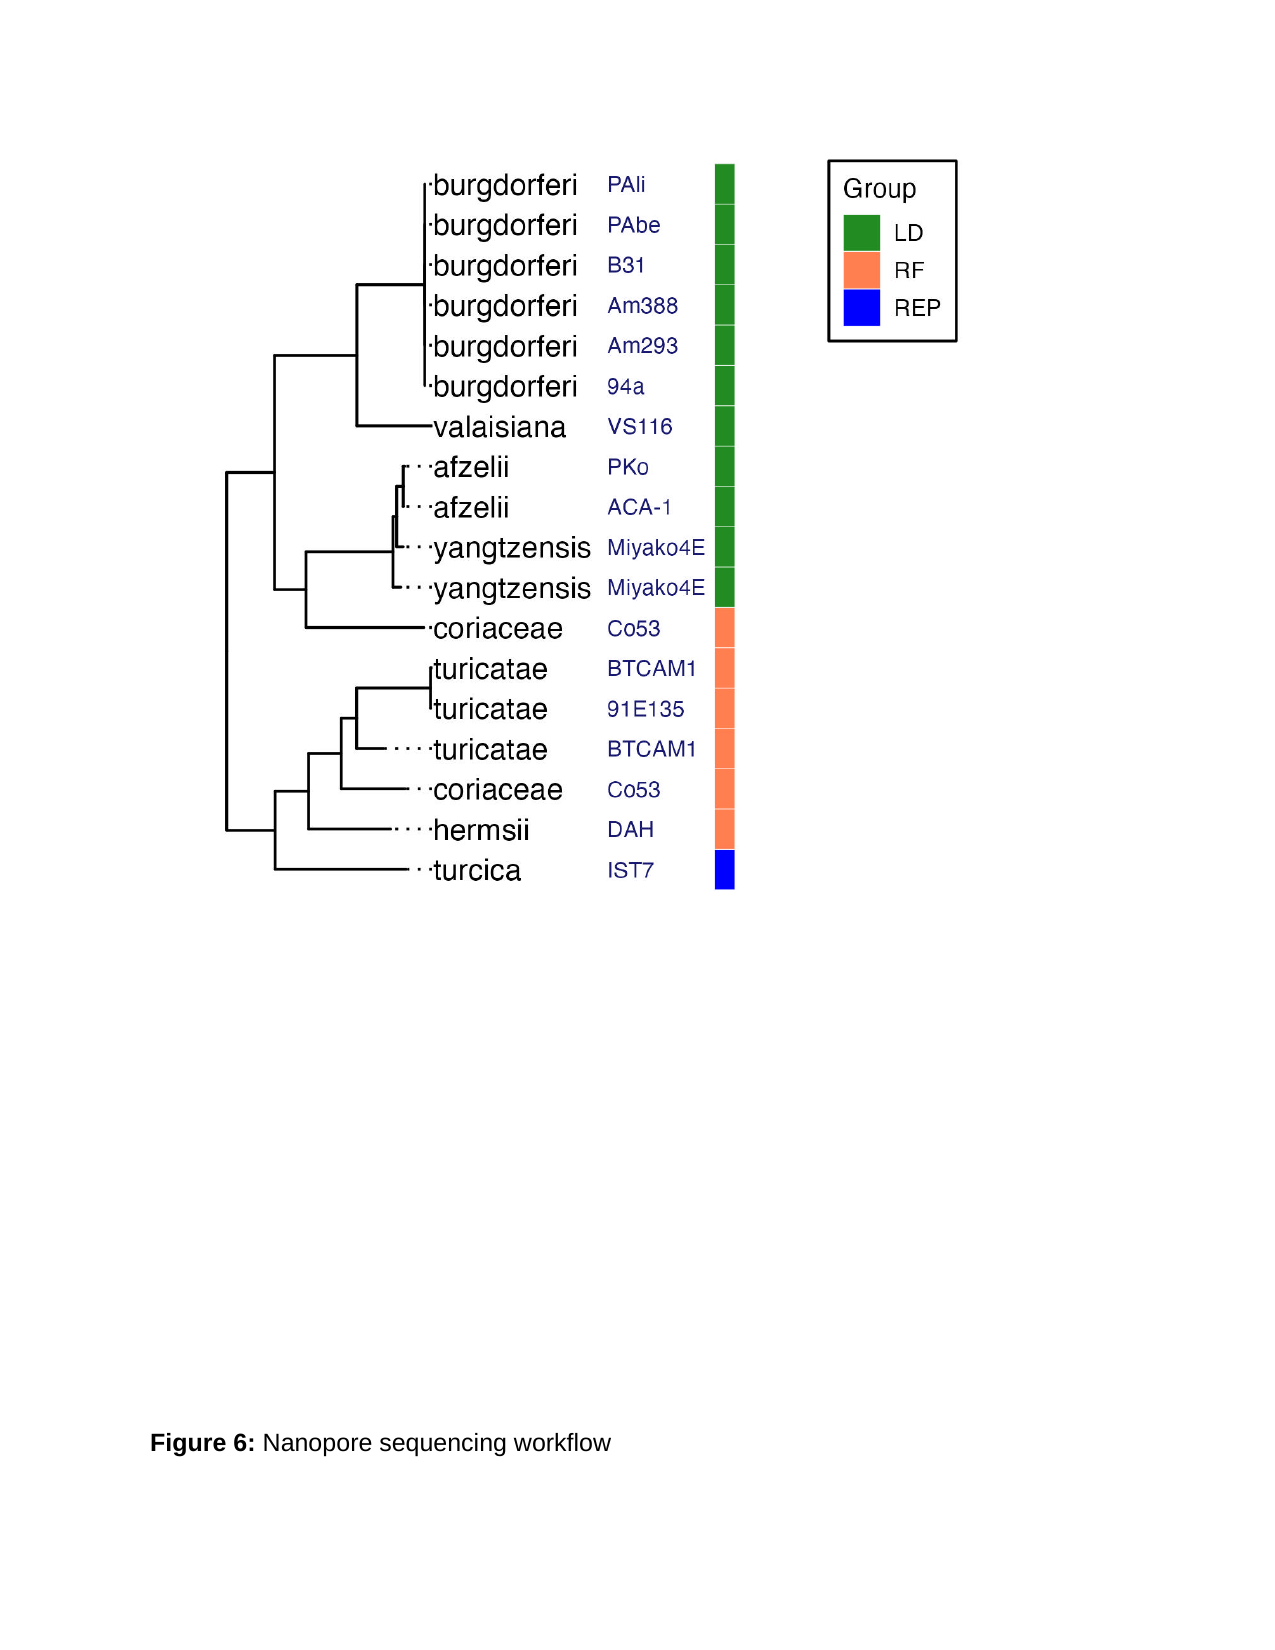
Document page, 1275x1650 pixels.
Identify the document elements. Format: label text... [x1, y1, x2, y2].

text Figure 6: Nanopore sequencing workflow [150, 1428, 1125, 1457]
picture [150, 150, 982, 911]
